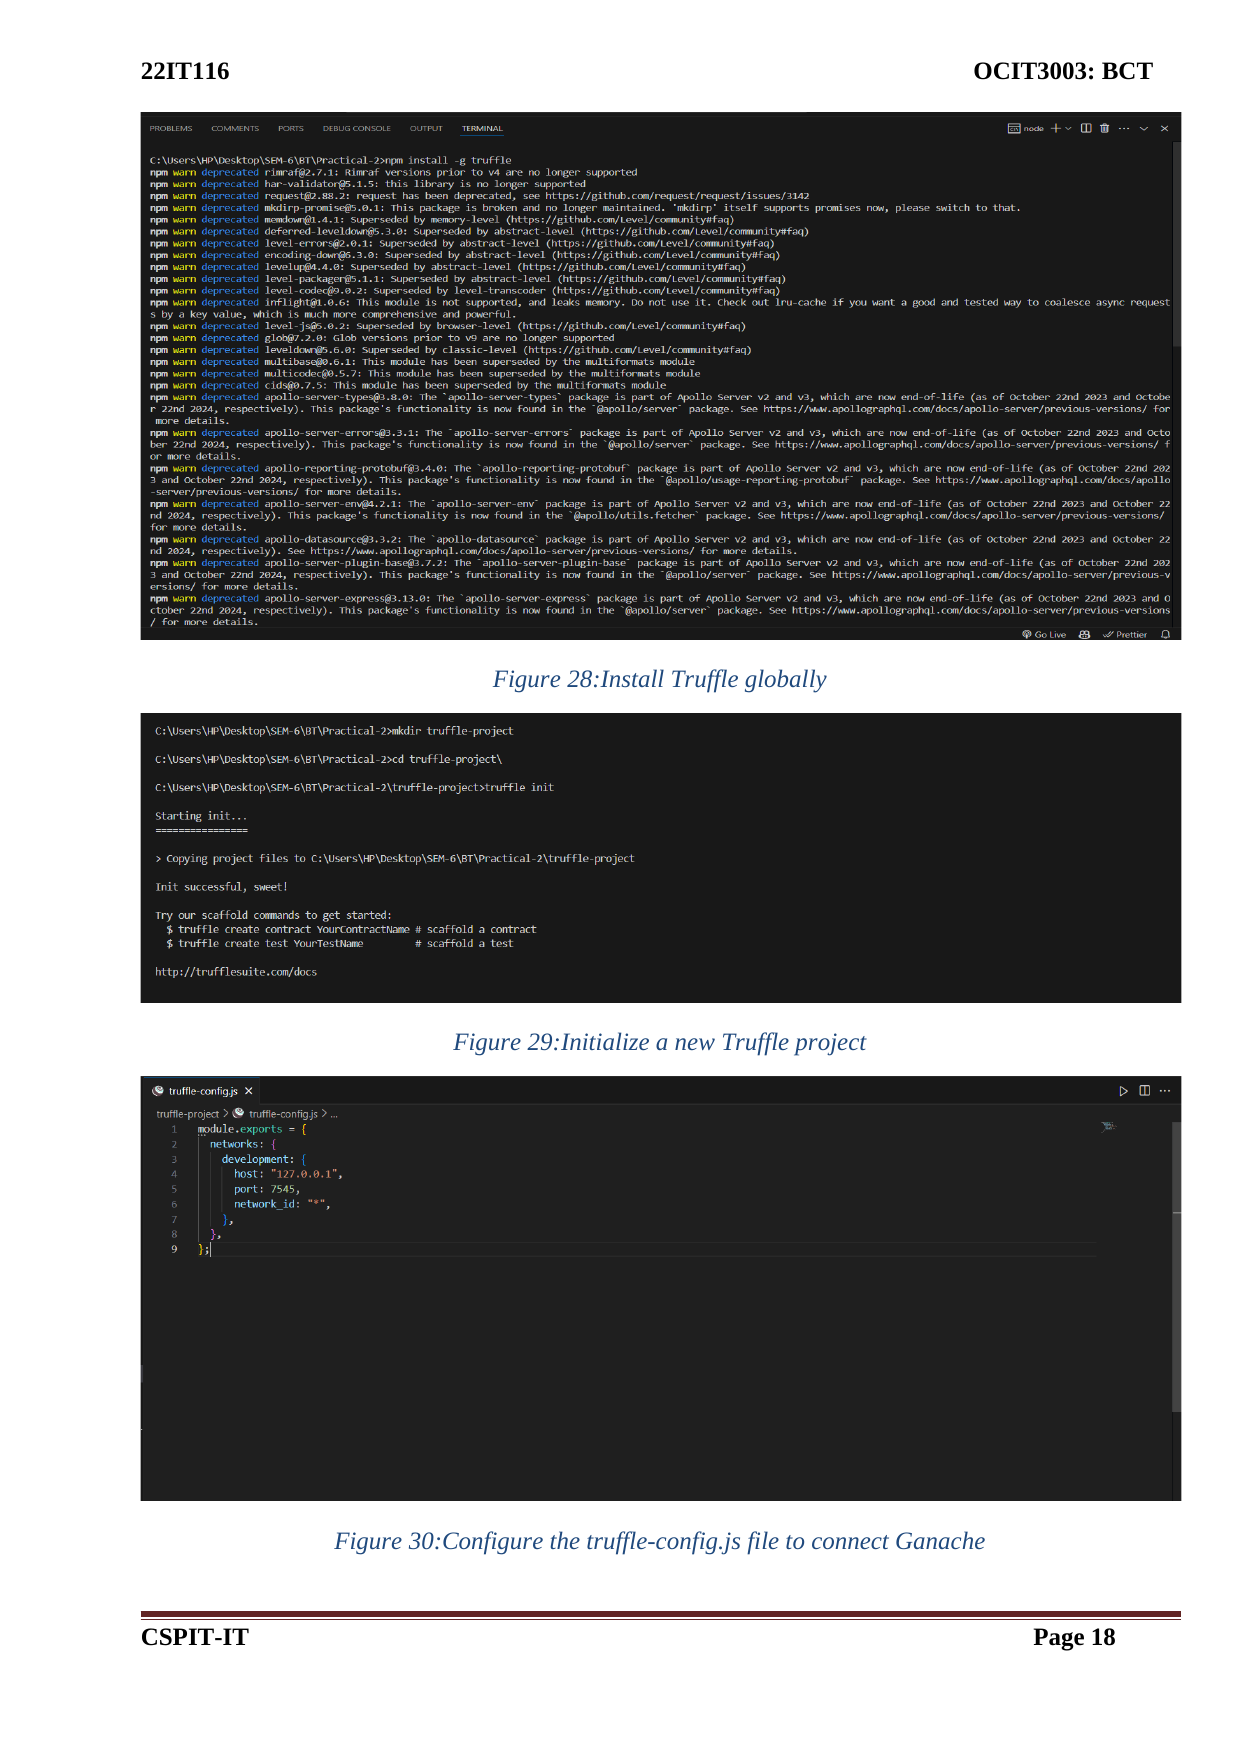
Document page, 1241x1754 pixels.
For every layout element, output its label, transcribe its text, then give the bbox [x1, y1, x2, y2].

text Figure 30:Configure the truffle-config.js file to connect Ganache [141, 1526, 1181, 1554]
picture [140, 713, 1182, 1003]
text Figure 28:Install Truffle globally [141, 664, 1181, 693]
text Figure 29:Initialize a new Truffle project [141, 1027, 1181, 1056]
picture [140, 112, 1182, 640]
picture [140, 1076, 1182, 1501]
